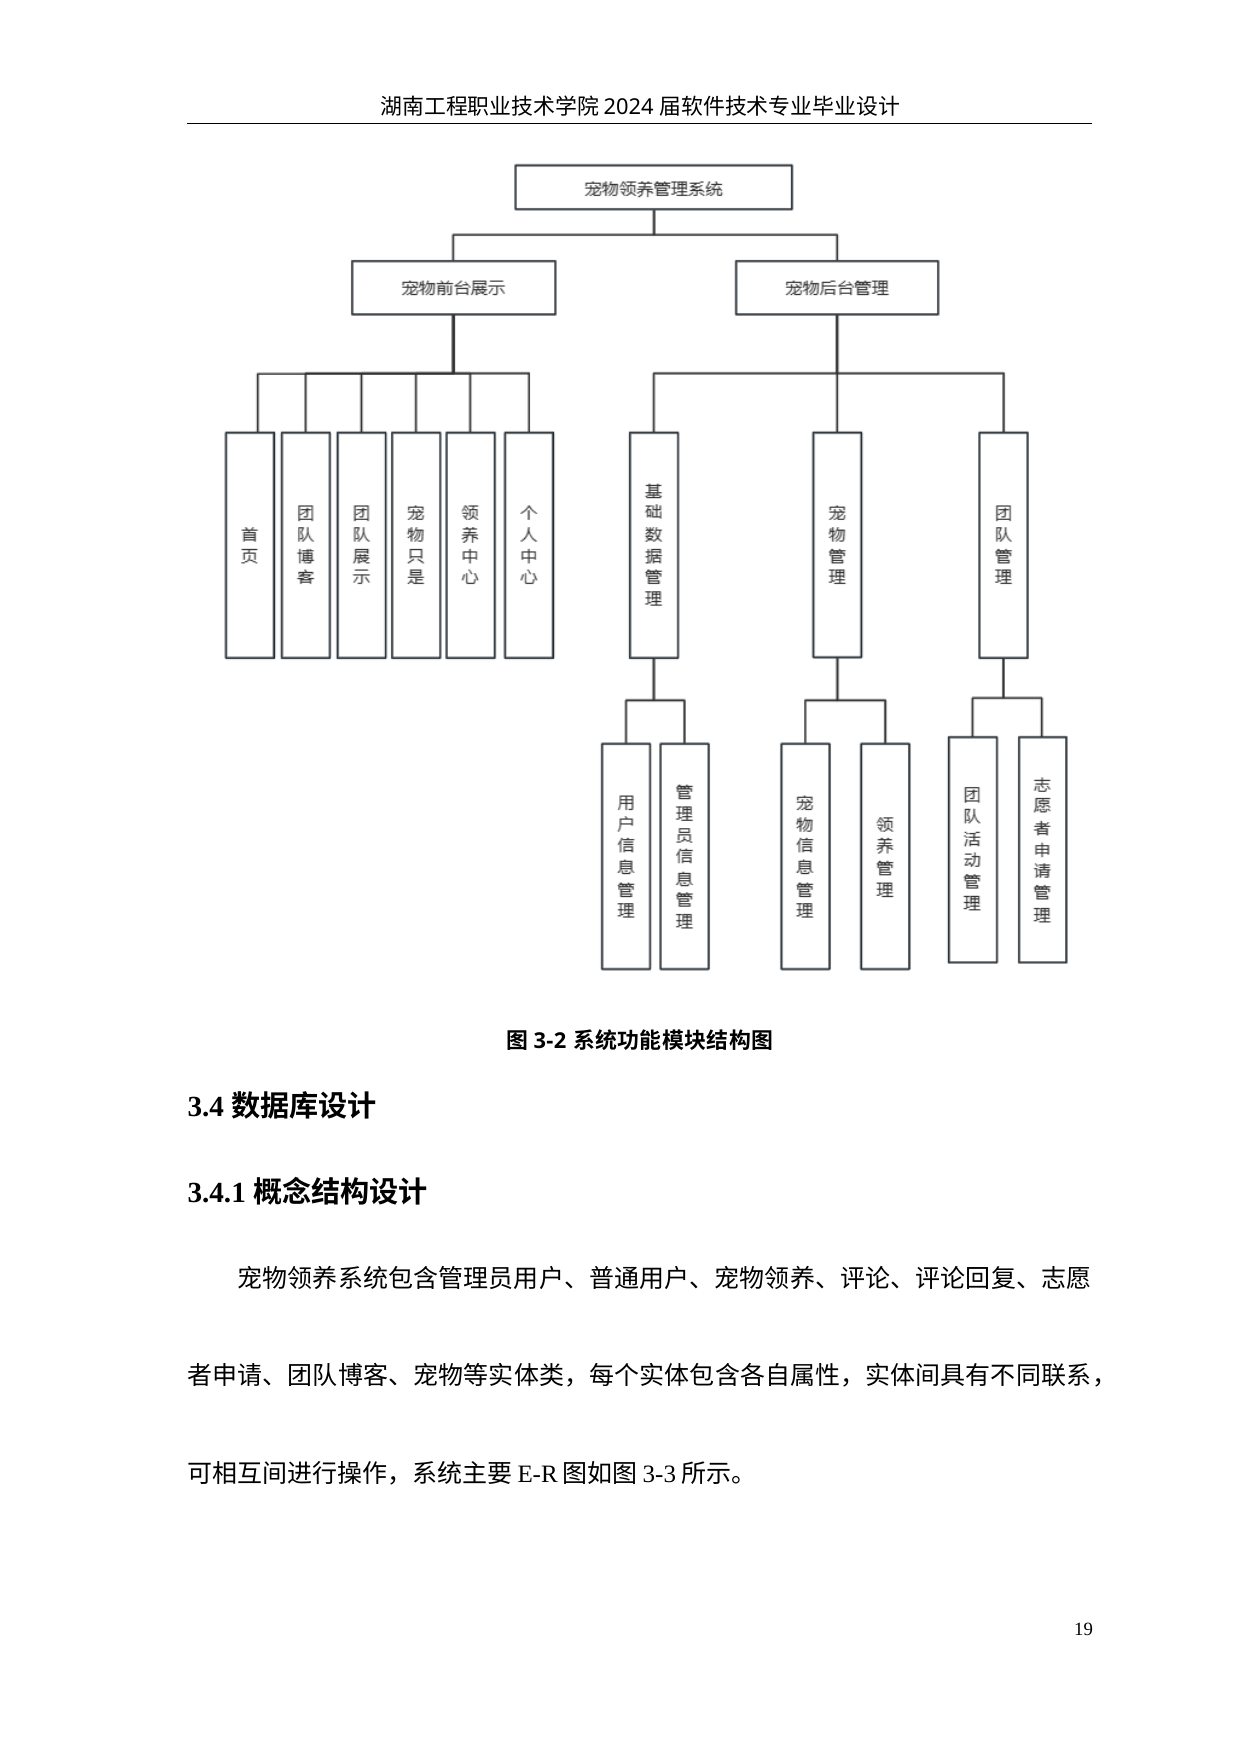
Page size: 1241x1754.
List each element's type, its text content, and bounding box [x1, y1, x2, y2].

text 图3-2 系统功能模块结构图 [187, 983, 1092, 1056]
subtitle 3.4 数据库设计 [187, 1072, 1092, 1137]
text 宠物领养系统包含管理员用户、普通用户、宠物领养、评论、评论回复、志愿者申请、团队博客、宠物等实体类，每个实体包含各自属性，实体间具有不同联系，可相互间进行操作，系统主要E-R图如图3-3所示。 [187, 1244, 1092, 1504]
subtitle 3.4.1 概念结构设计 [187, 1158, 1092, 1223]
picture [187, 162, 1093, 983]
